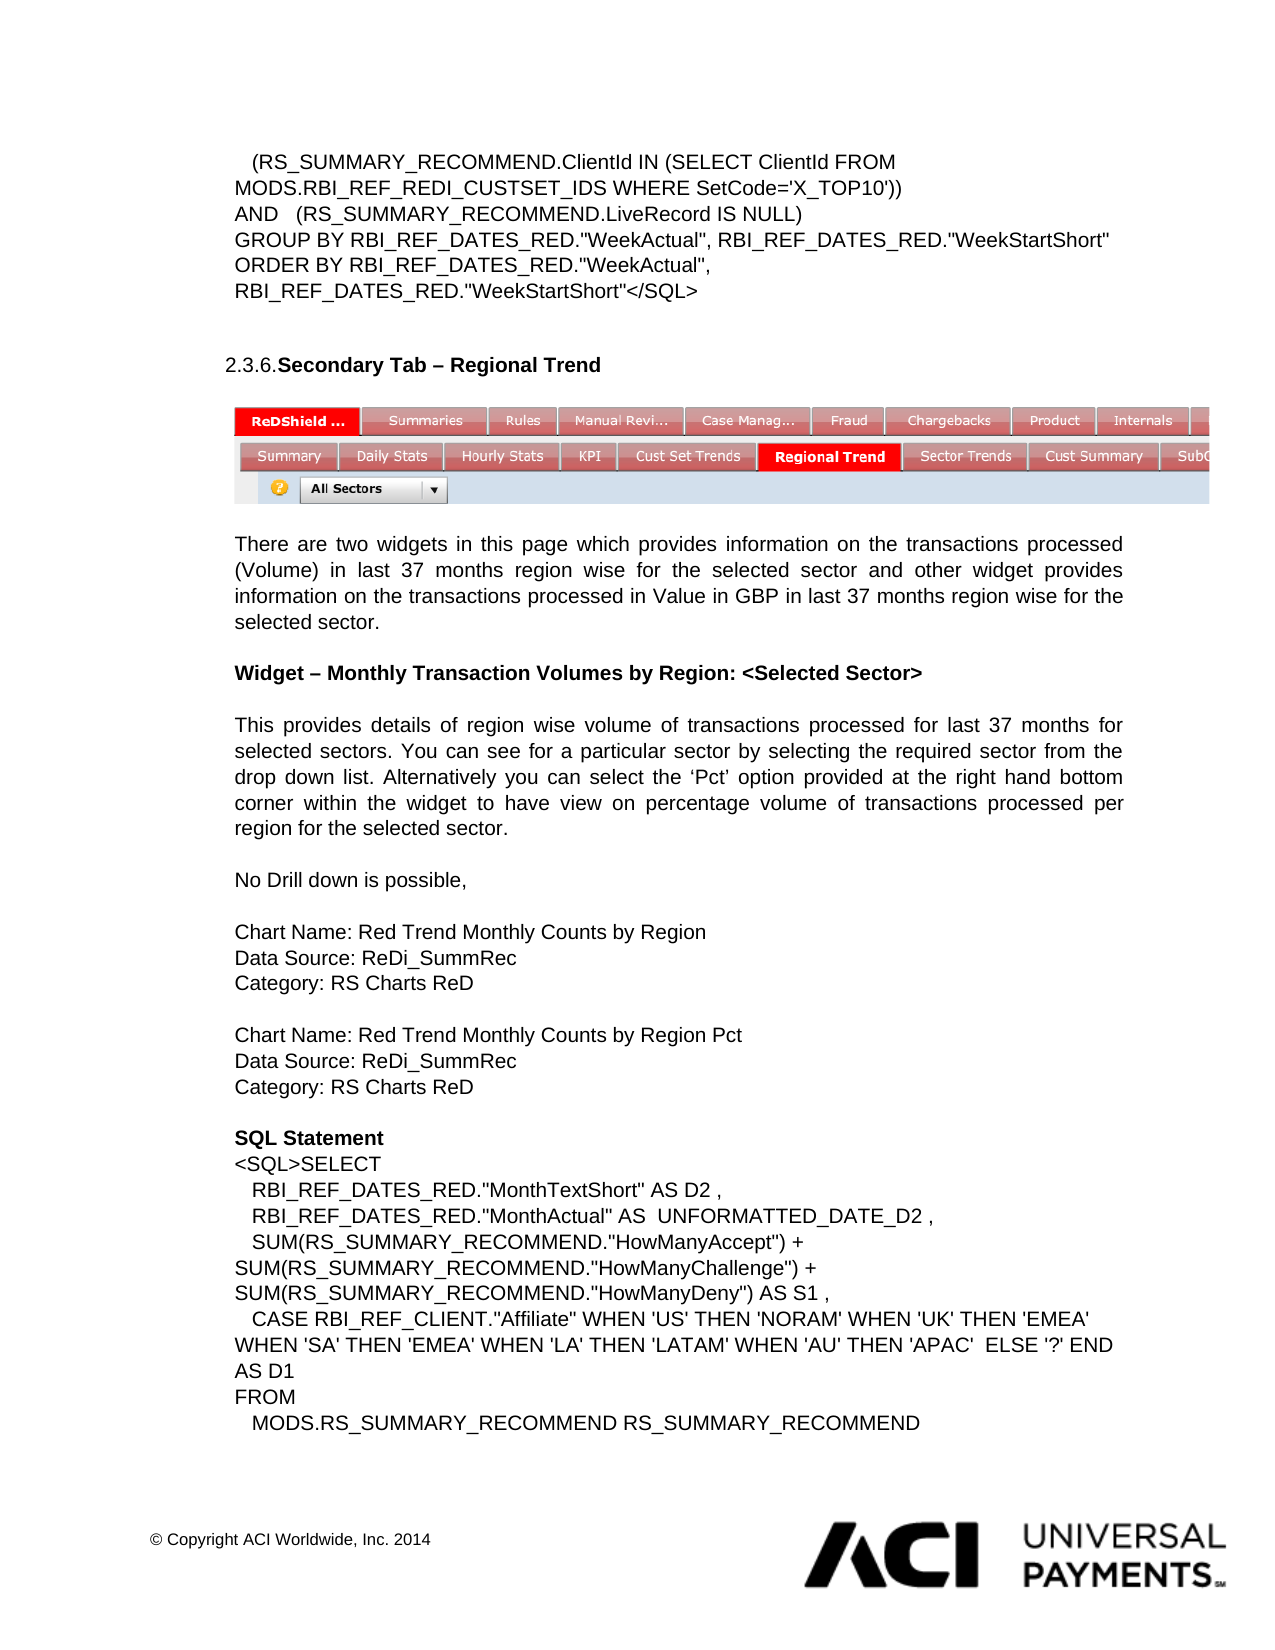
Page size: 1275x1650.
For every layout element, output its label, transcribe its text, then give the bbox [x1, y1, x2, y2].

list SQL Statement [234, 1126, 1125, 1150]
list AND (RS_SUMMARY_RECOMMEND.LiveRecord IS NULL) [234, 202, 1125, 226]
list ORDER BY RBI_REF_DATES_RED."WeekActual", RBI_REF_DATES_RED."WeekStartShort"</SQL> [234, 253, 1125, 303]
list No Drill down is possible, [234, 868, 1125, 892]
list This provides details of region wise volume of transactions processed for last 37 months for selected sectors. You can see for a particular sector by selecting the required sector from the drop down list. Alternatively you can select the ‘Pct’ option provided at the right hand bottom corner within the widget to have view on percentage volume of transactions processed per region for the selected sector. [234, 713, 1125, 840]
list Chart Name: Red Trend Monthly Counts by Region [234, 919, 1125, 943]
list SUM(RS_SUMMARY_RECOMMEND."HowManyAccept") + SUM(RS_SUMMARY_RECOMMEND."HowManyChallenge") + SUM(RS_SUMMARY_RECOMMEND."HowManyDeny") AS S1 , [234, 1229, 1125, 1305]
list CASE RBI_REF_CLIENT."Affiliate" WHEN 'US' THEN 'NORAM' WHEN 'UK' THEN 'EMEA' WHEN 'SA' THEN 'EMEA' WHEN 'LA' THEN 'LATAM' WHEN 'AU' THEN 'APAC' ELSE '?' END AS D1 [234, 1307, 1125, 1383]
list Chart Name: Red Trend Monthly Counts by Region Pct [234, 1023, 1125, 1047]
list RBI_REF_DATES_RED."MonthActual" AS UNFORMATTED_DATE_D2 , [234, 1204, 1125, 1228]
list Data Source: ReDi_SummRec [234, 1049, 1125, 1073]
list Secondary Tab – Regional Trend [225, 353, 1125, 377]
list Category: RS Charts ReD [234, 971, 1125, 995]
list RBI_REF_DATES_RED."MonthTextShort" AS D2 , [234, 1178, 1125, 1202]
list Data Source: ReDi_SummRec [234, 945, 1125, 969]
list Widget – Monthly Transaction Volumes by Region: <Selected Sector> [234, 661, 1125, 685]
picture [234, 402, 1210, 504]
list <SQL>SELECT [234, 1152, 1125, 1176]
list There are two widgets in this page which provides information on the transactions processed (Volume) in last 37 months region wise for the selected sector and other widget provides information on the transactions processed in Value in GBP in last 37 months region wise for the selected sector. [234, 532, 1125, 633]
list FROM [234, 1384, 1125, 1408]
list MODS.RS_SUMMARY_RECOMMEND RS_SUMMARY_RECOMMEND [234, 1410, 1125, 1434]
list Category: RS Charts ReD [234, 1074, 1125, 1098]
list (RS_SUMMARY_RECOMMEND.ClientId IN (SELECT ClientId FROM MODS.RBI_REF_REDI_CUSTSET_IDS WHERE SetCode='X_TOP10')) [234, 150, 1125, 200]
list GROUP BY RBI_REF_DATES_RED."WeekActual", RBI_REF_DATES_RED."WeekStartShort" [234, 227, 1125, 251]
picture [802, 1519, 1229, 1590]
